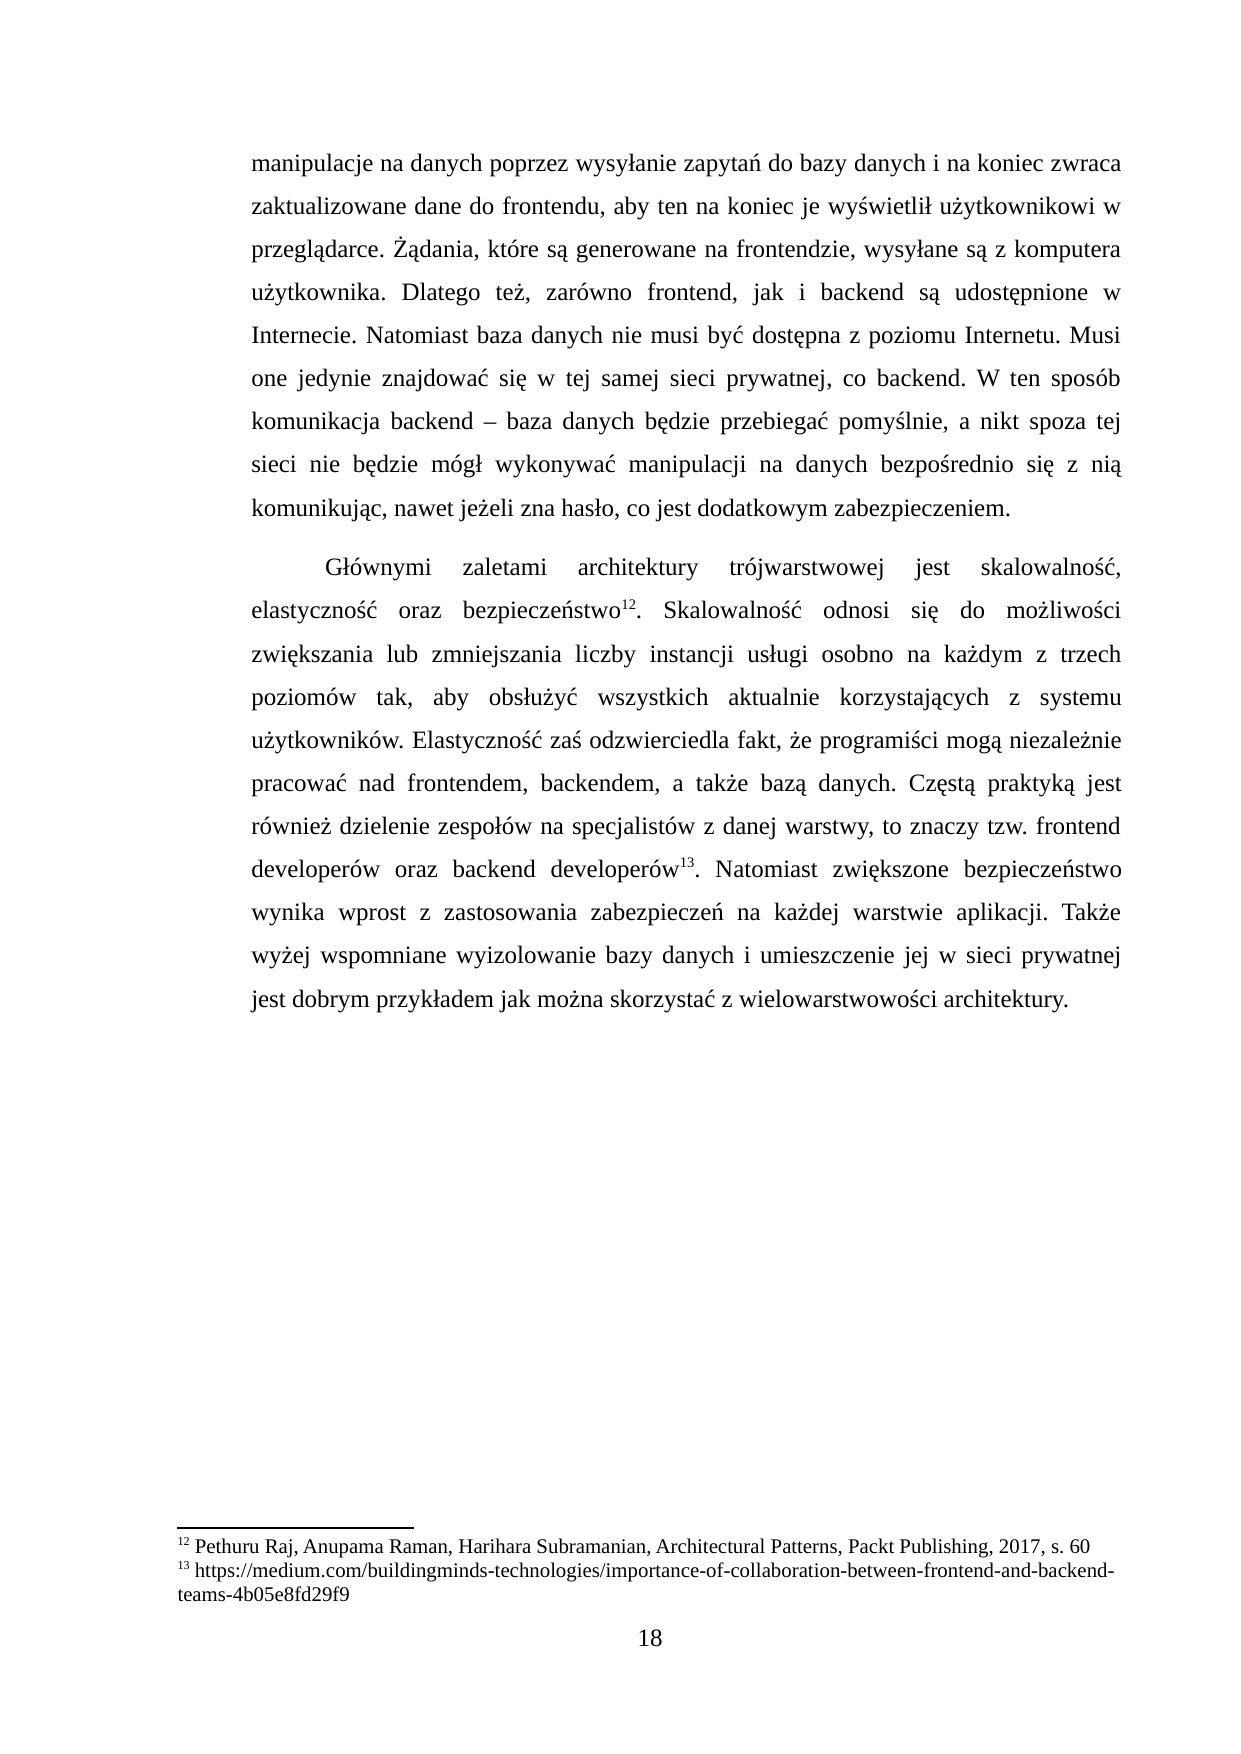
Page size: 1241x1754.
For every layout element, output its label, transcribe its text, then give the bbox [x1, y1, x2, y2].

text Głównymi zaletami architektury trójwarstwowej jest skalowalność, elastyczność oraz bezpieczeństwo. Skalowalność odnosi się do możliwości zwiększania lub zmniejszania liczby instancji usługi osobno na każdym z trzech poziomów tak, aby obsłużyć wszystkich aktualnie korzystających z systemu użytkowników. Elastyczność zaś odzwierciedla fakt, że programiści mogą niezależnie pracować nad frontendem, backendem, a także bazą danych. Częstą praktyką jest również dzielenie zespołów na specjalistów z danej warstwy, to znaczy tzw. frontend developerów oraz backend developerów. Natomiast zwiększone bezpieczeństwo wynika wprost z zastosowania zabezpieczeń na każdej warstwie aplikacji. Także wyżej wspomniane wyizolowanie bazy danych i umieszczenie jej w sieci prywatnej jest dobrym przykładem jak można skorzystać z wielowarstwowości architektury. [251, 552, 1122, 1012]
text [251, 148, 1122, 521]
